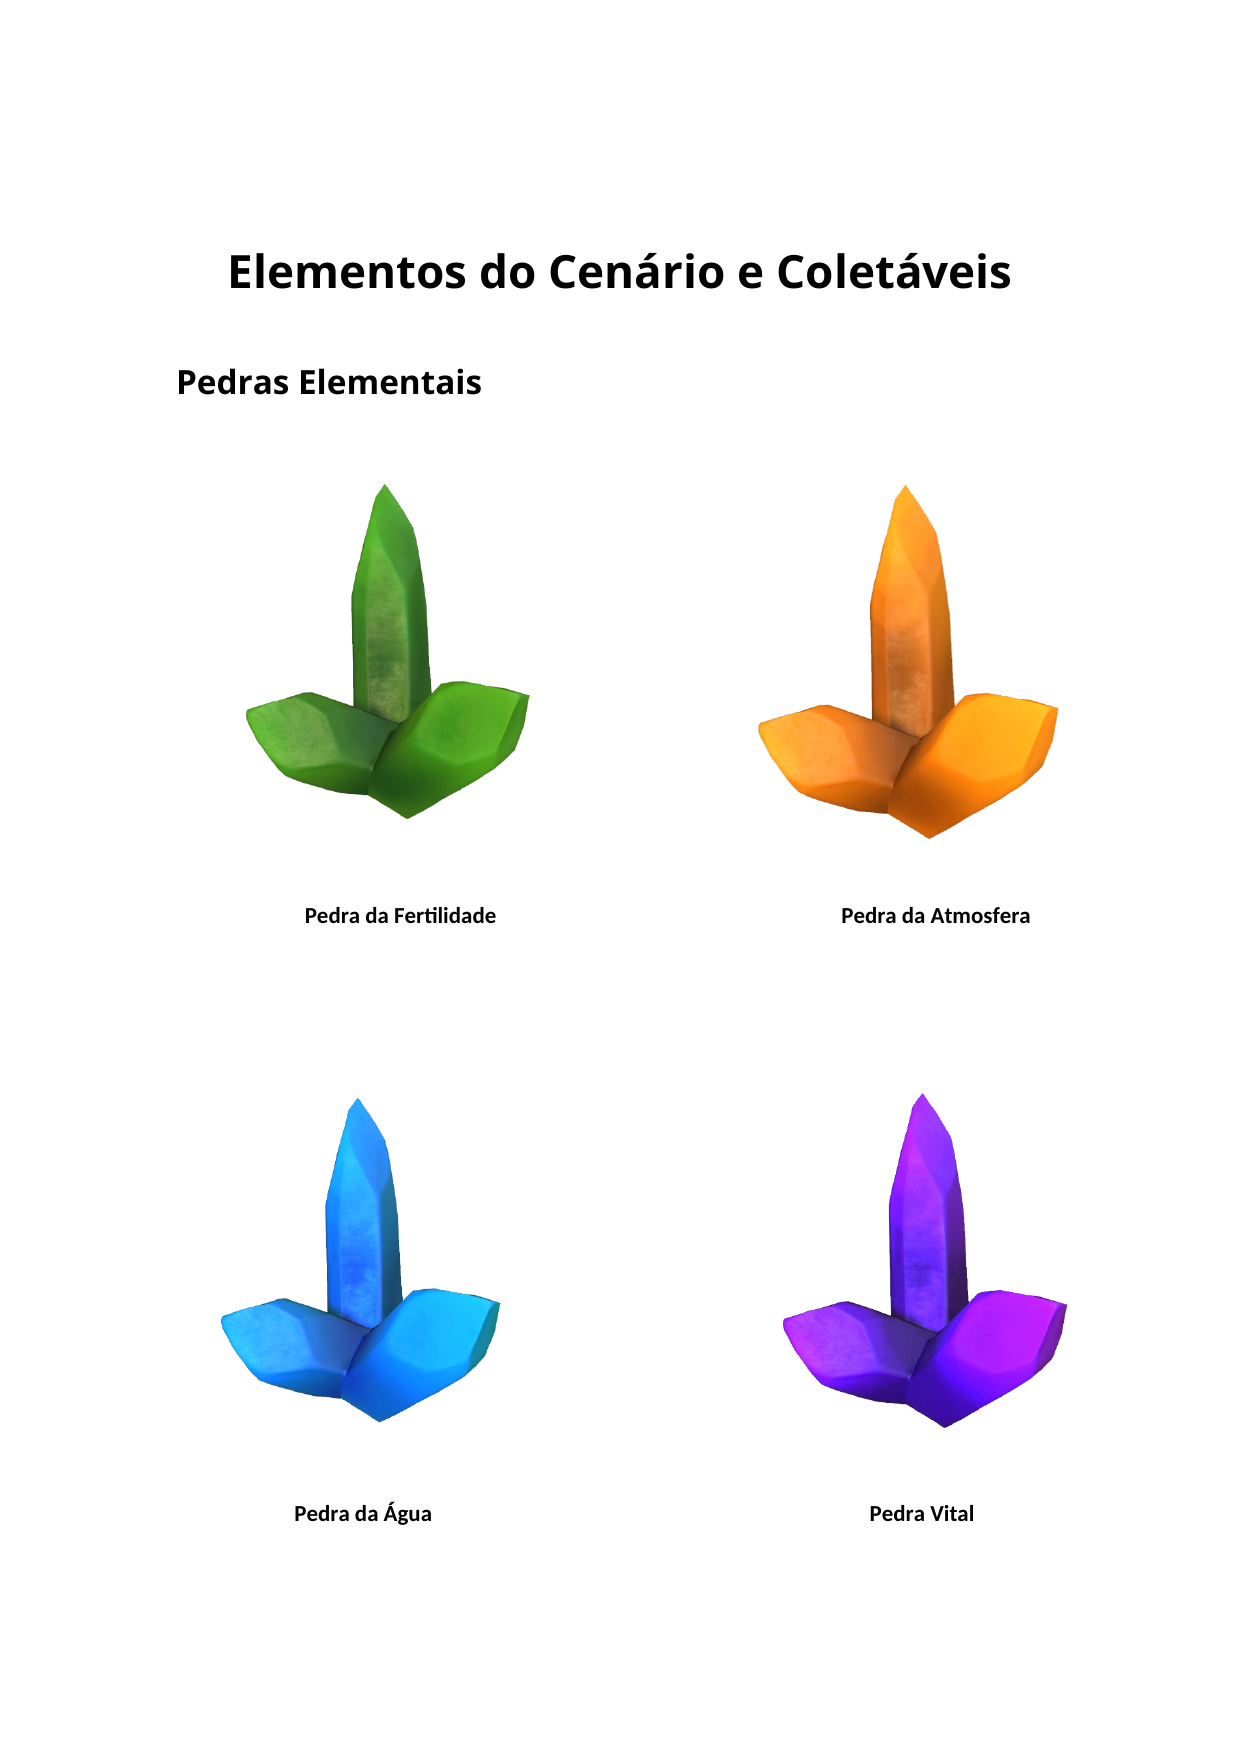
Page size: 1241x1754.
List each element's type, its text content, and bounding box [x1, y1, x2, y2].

subtitle Pedras Elementais [176, 359, 745, 404]
picture [735, 450, 1072, 863]
picture [221, 450, 539, 842]
text Pedra da Fertilidade Pedra da Atmosfera [176, 901, 1065, 929]
picture [759, 1059, 1087, 1451]
text Pedra da Água Pedra Vital [176, 1499, 1065, 1527]
picture [177, 1076, 560, 1431]
subtitle Elementos do Cenário e Coletáveis [177, 240, 1063, 302]
